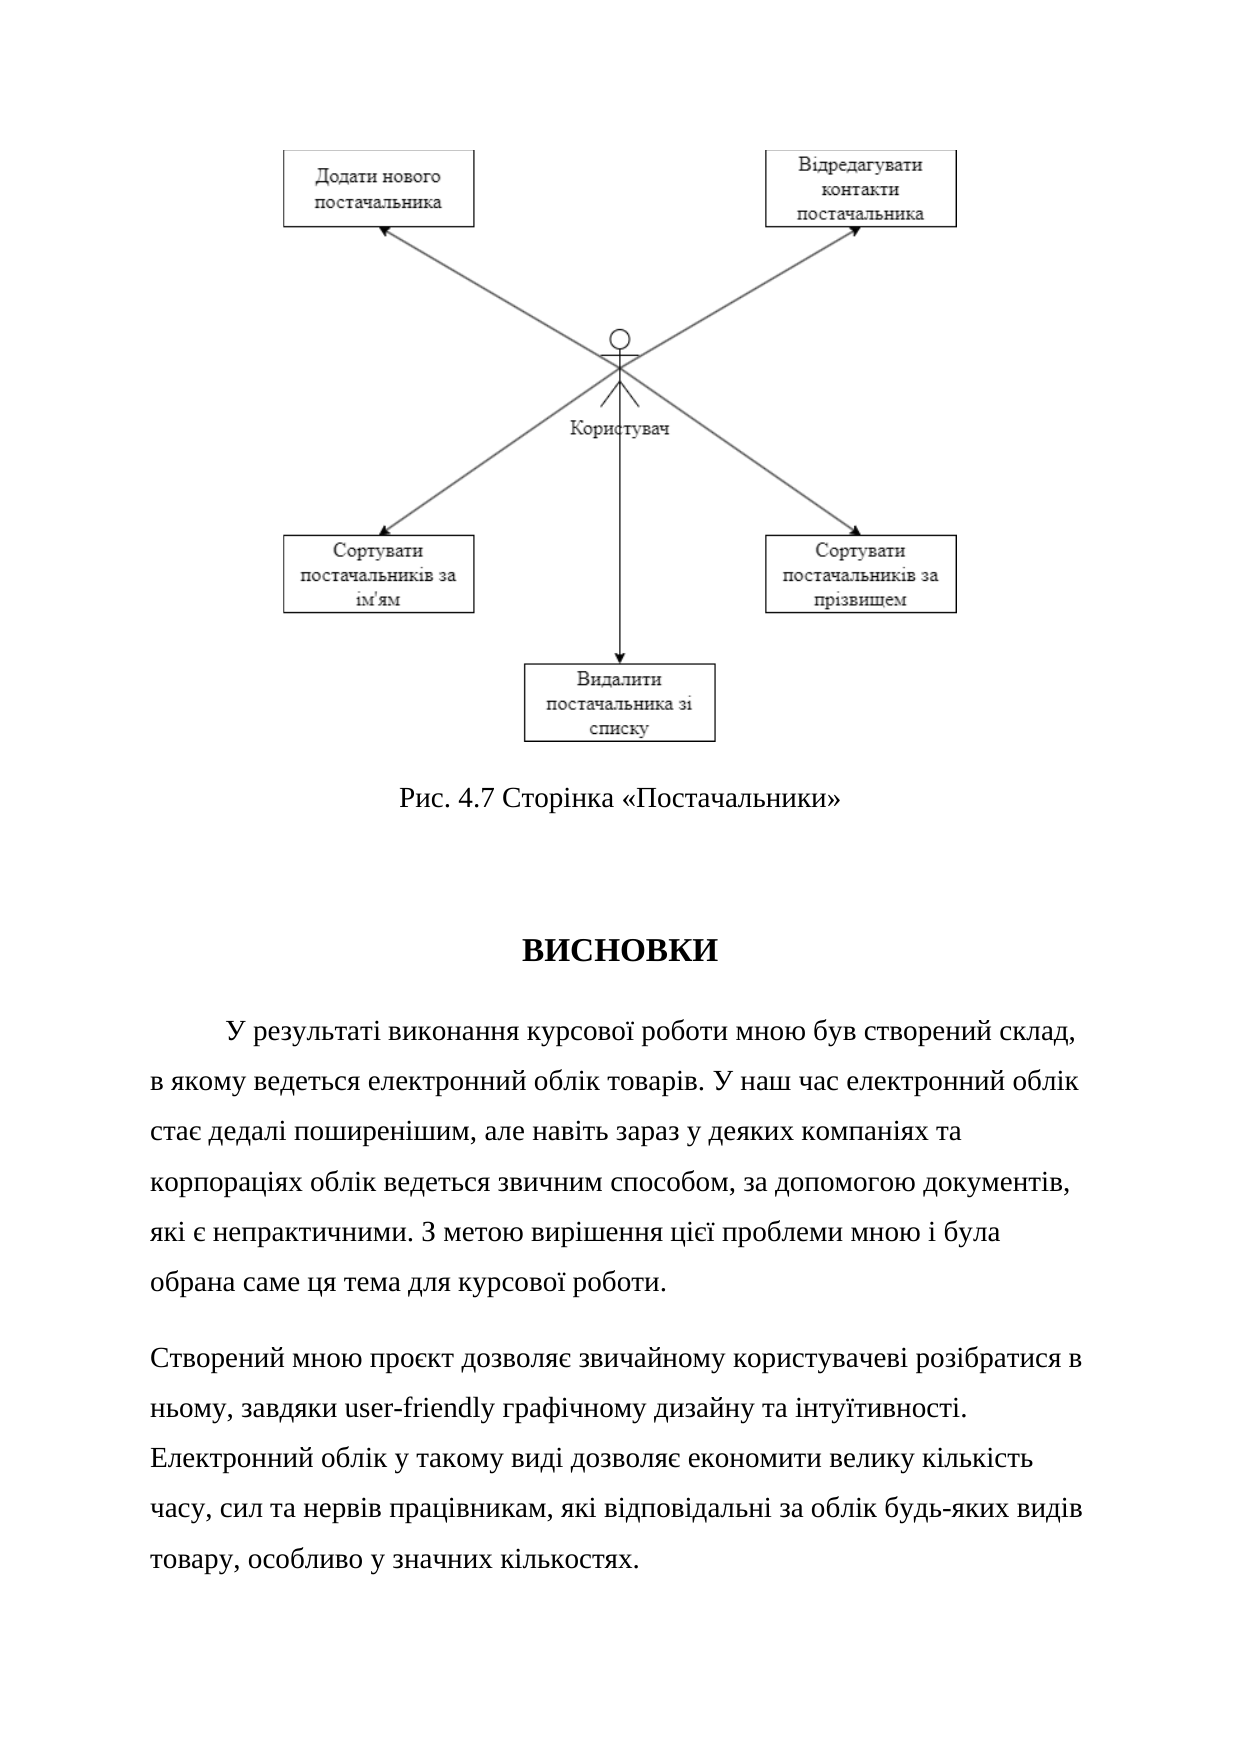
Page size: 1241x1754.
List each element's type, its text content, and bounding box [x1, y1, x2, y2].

text Рис. 4.7 Сторінка «Постачальники» [150, 780, 1090, 813]
picture [283, 150, 957, 742]
text У результаті виконання курсової роботи мною був створений склад, в якому ведеться електронний облік товарів. У наш час електронний облік стає дедалі поширенішим, але навіть зараз у деяких компаніях та корпораціях облік ведеться звичним способом, за допомогою документів, які є непрактичними. З метою вирішення цієї проблеми мною і була обрана саме ця тема для курсової роботи. [150, 1013, 1090, 1298]
text Створений мною проєкт дозволяє звичайному користувачеві розібратися в ньому, завдяки user-friendly графічному дизайну та інтуїтивності. Електронний облік у такому виді дозволяє економити велику кількість часу, сил та нервів працівникам, які відповідальні за облік будь-яких видів товару, особливо у значних кількостях. [150, 1340, 1090, 1574]
text ВИСНОВКИ [150, 930, 1090, 969]
